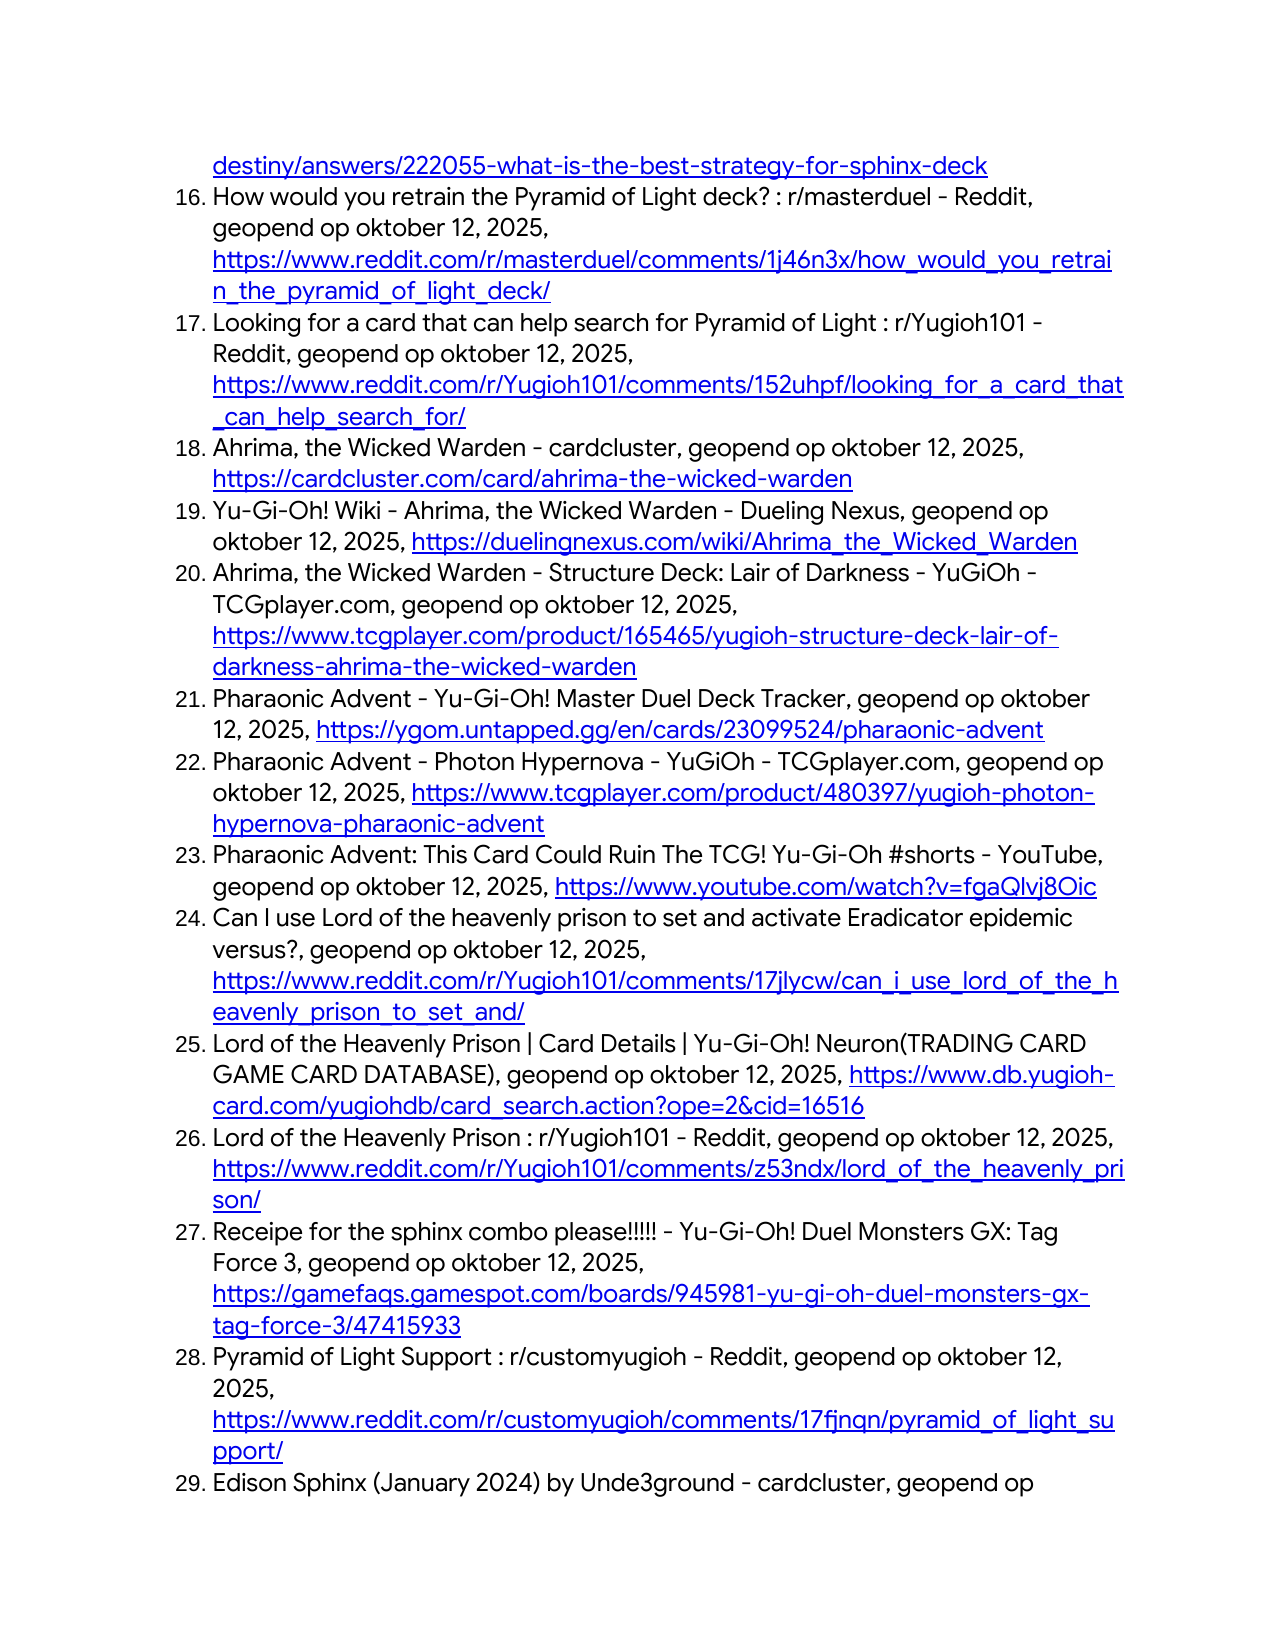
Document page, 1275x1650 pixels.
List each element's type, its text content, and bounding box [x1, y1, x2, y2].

list Yu-Gi-Oh! Wiki - Ahrima, the Wicked Warden - Dueling Nexus, geopend op oktober 12, 2025, https://duelingnexus.com/wiki/Ahrima_the_Wicked_Warden [175, 495, 1125, 558]
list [175, 150, 1125, 181]
list Can I use Lord of the heavenly prison to set and activate Eradicator epidemic versus?, geopend op oktober 12, 2025, https://www.reddit.com/r/Yugioh101/comments/17jlycw/can_i_use_lord_of_the_heavenly_prison_to_set_and/ [175, 902, 1125, 1028]
list How would you retrain the Pyramid of Light deck? : r/masterduel - Reddit, geopend op oktober 12, 2025, https://www.reddit.com/r/masterduel/comments/1j46n3x/how_would_you_retrain_the_pyramid_of_light_deck/ [175, 181, 1125, 307]
list Lord of the Heavenly Prison : r/Yugioh101 - Reddit, geopend op oktober 12, 2025, https://www.reddit.com/r/Yugioh101/comments/z53ndx/lord_of_the_heavenly_prison/ [175, 1122, 1125, 1216]
list Ahrima, the Wicked Warden - Structure Deck: Lair of Darkness - YuGiOh - TCGplayer.com, geopend op oktober 12, 2025, https://www.tcgplayer.com/product/165465/yugioh-structure-deck-lair-of-darkness-ahrima-the-wicked-warden [175, 558, 1125, 683]
list Pharaonic Advent - Photon Hypernova - YuGiOh - TCGplayer.com, geopend op oktober 12, 2025, https://www.tcgplayer.com/product/480397/yugioh-photon-hypernova-pharaonic-advent [175, 746, 1125, 840]
list Pyramid of Light Support : r/customyugioh - Reddit, geopend op oktober 12, 2025, https://www.reddit.com/r/customyugioh/comments/17fjnqn/pyramid_of_light_support/ [175, 1341, 1125, 1467]
list Receipe for the sphinx combo please!!!!! - Yu-Gi-Oh! Duel Monsters GX: Tag Force 3, geopend op oktober 12, 2025, https://gamefaqs.gamespot.com/boards/945981-yu-gi-oh-duel-monsters-gx-tag-force-3/47415933 [175, 1216, 1125, 1341]
list Pharaonic Advent - Yu-Gi-Oh! Master Duel Deck Tracker, geopend op oktober 12, 2025, https://ygom.untapped.gg/en/cards/23099524/pharaonic-advent [175, 683, 1125, 746]
list Looking for a card that can help search for Pyramid of Light : r/Yugioh101 - Reddit, geopend op oktober 12, 2025, https://www.reddit.com/r/Yugioh101/comments/152uhpf/looking_for_a_card_that_can_help_search_for/ [175, 307, 1125, 432]
list Lord of the Heavenly Prison | Card Details | Yu-Gi-Oh! Neuron(TRADING CARD GAME CARD DATABASE), geopend op oktober 12, 2025, https://www.db.yugioh-card.com/yugiohdb/card_search.action?ope=2&cid=16516 [175, 1028, 1125, 1122]
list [175, 1467, 1125, 1498]
list Pharaonic Advent: This Card Could Ruin The TCG! Yu-Gi-Oh #shorts - YouTube, geopend op oktober 12, 2025, https://www.youtube.com/watch?v=fgaQlvj8Oic [175, 840, 1125, 902]
list Ahrima, the Wicked Warden - cardcluster, geopend op oktober 12, 2025, https://cardcluster.com/card/ahrima-the-wicked-warden [175, 432, 1125, 495]
